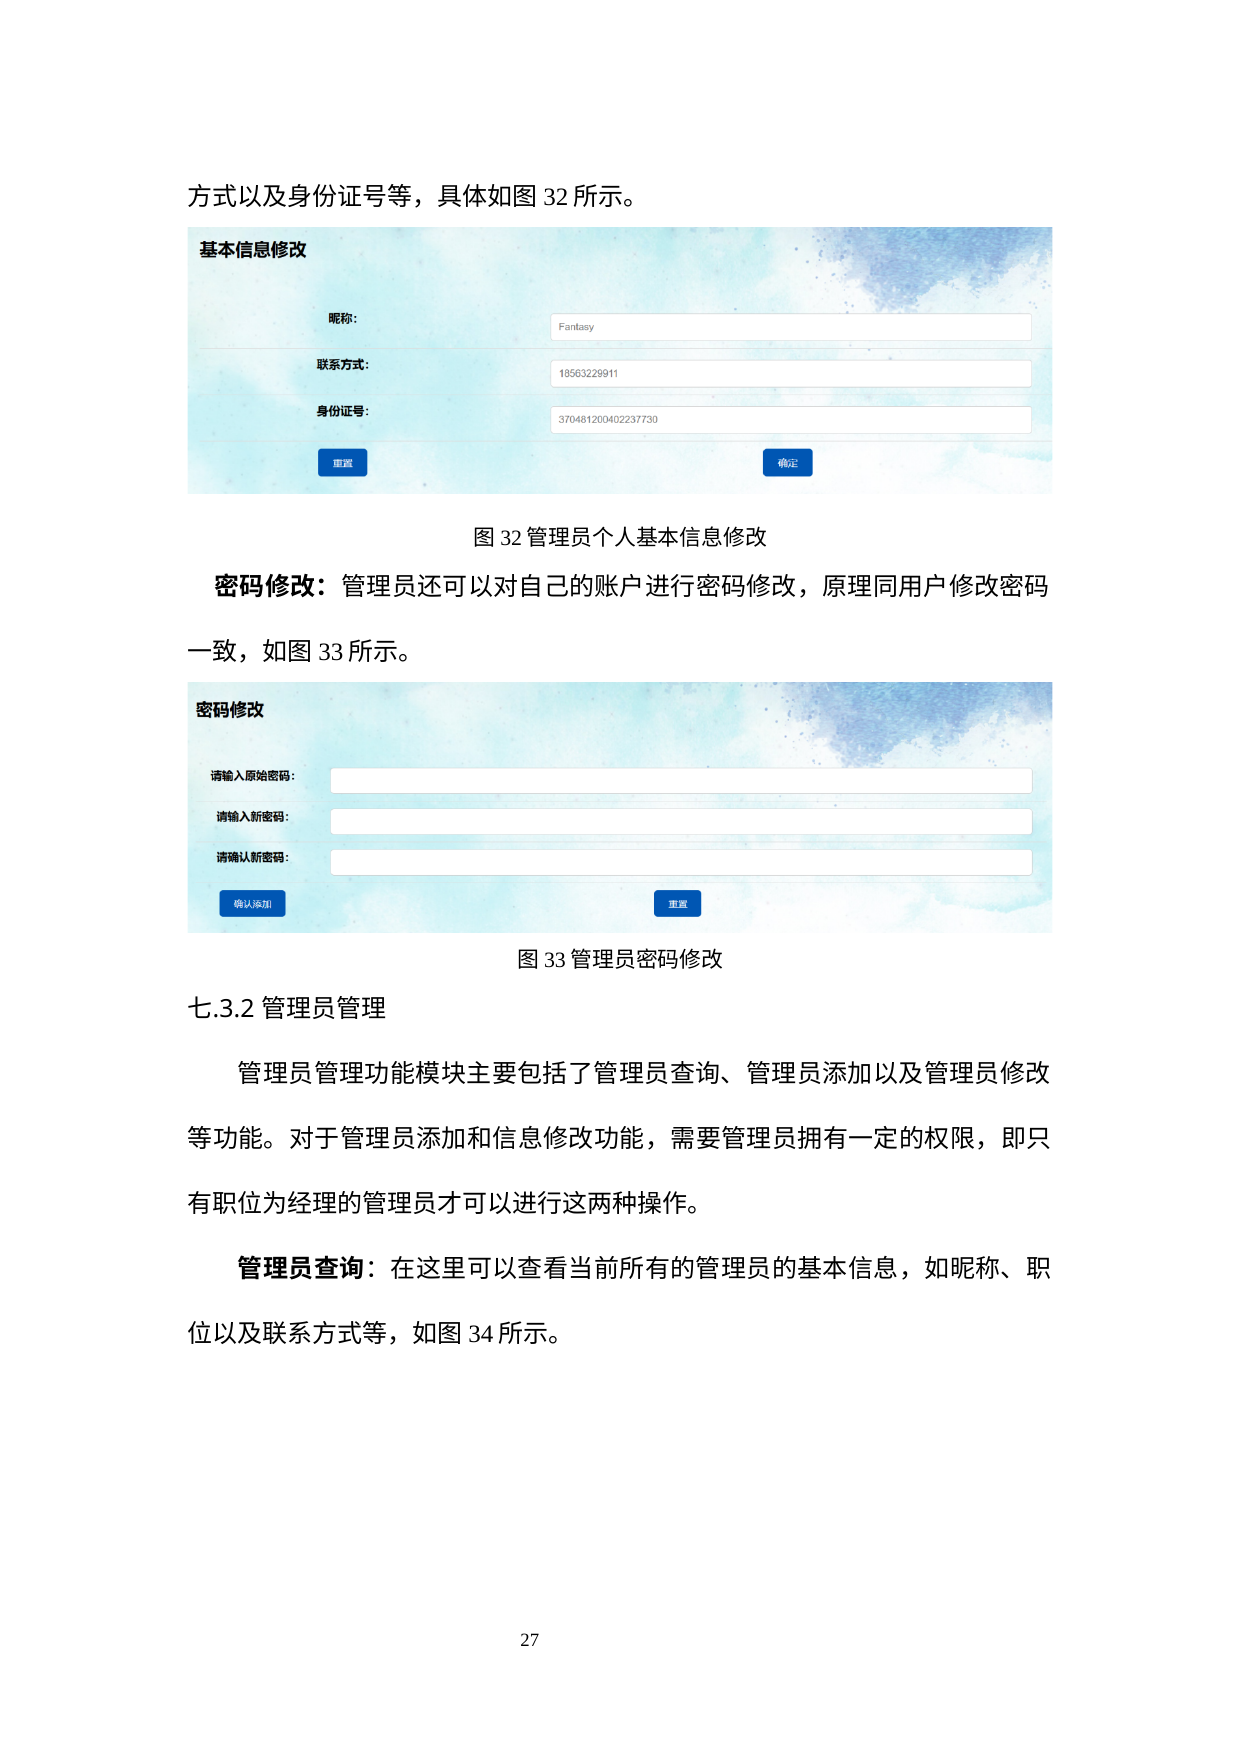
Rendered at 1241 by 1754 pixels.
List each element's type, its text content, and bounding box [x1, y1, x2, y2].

text 管理员查询：在这里可以查看当前所有的管理员的基本信息，如昵称、职位以及联系方式等，如图 34所示。 [187, 1234, 1053, 1364]
text 管理员管理功能模块主要包括了管理员查询、管理员添加以及管理员修改等功能。对于管理员添加和信息修改功能，需要管理员拥有一定的权限，即只有职位为经理的管理员才可以进行这两种操作。 [187, 1039, 1053, 1234]
picture [187, 227, 1053, 494]
text 密码修改：管理员还可以对自己的账户进行密码修改，原理同用户修改密码一致，如图 33所示。 [187, 552, 1053, 682]
picture [187, 682, 1053, 933]
text 图 33管理员密码修改 [187, 942, 1053, 974]
text 图 32管理员个人基本信息修改 [187, 519, 1053, 552]
subtitle 管理员管理 [187, 974, 1053, 1039]
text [187, 162, 1053, 227]
